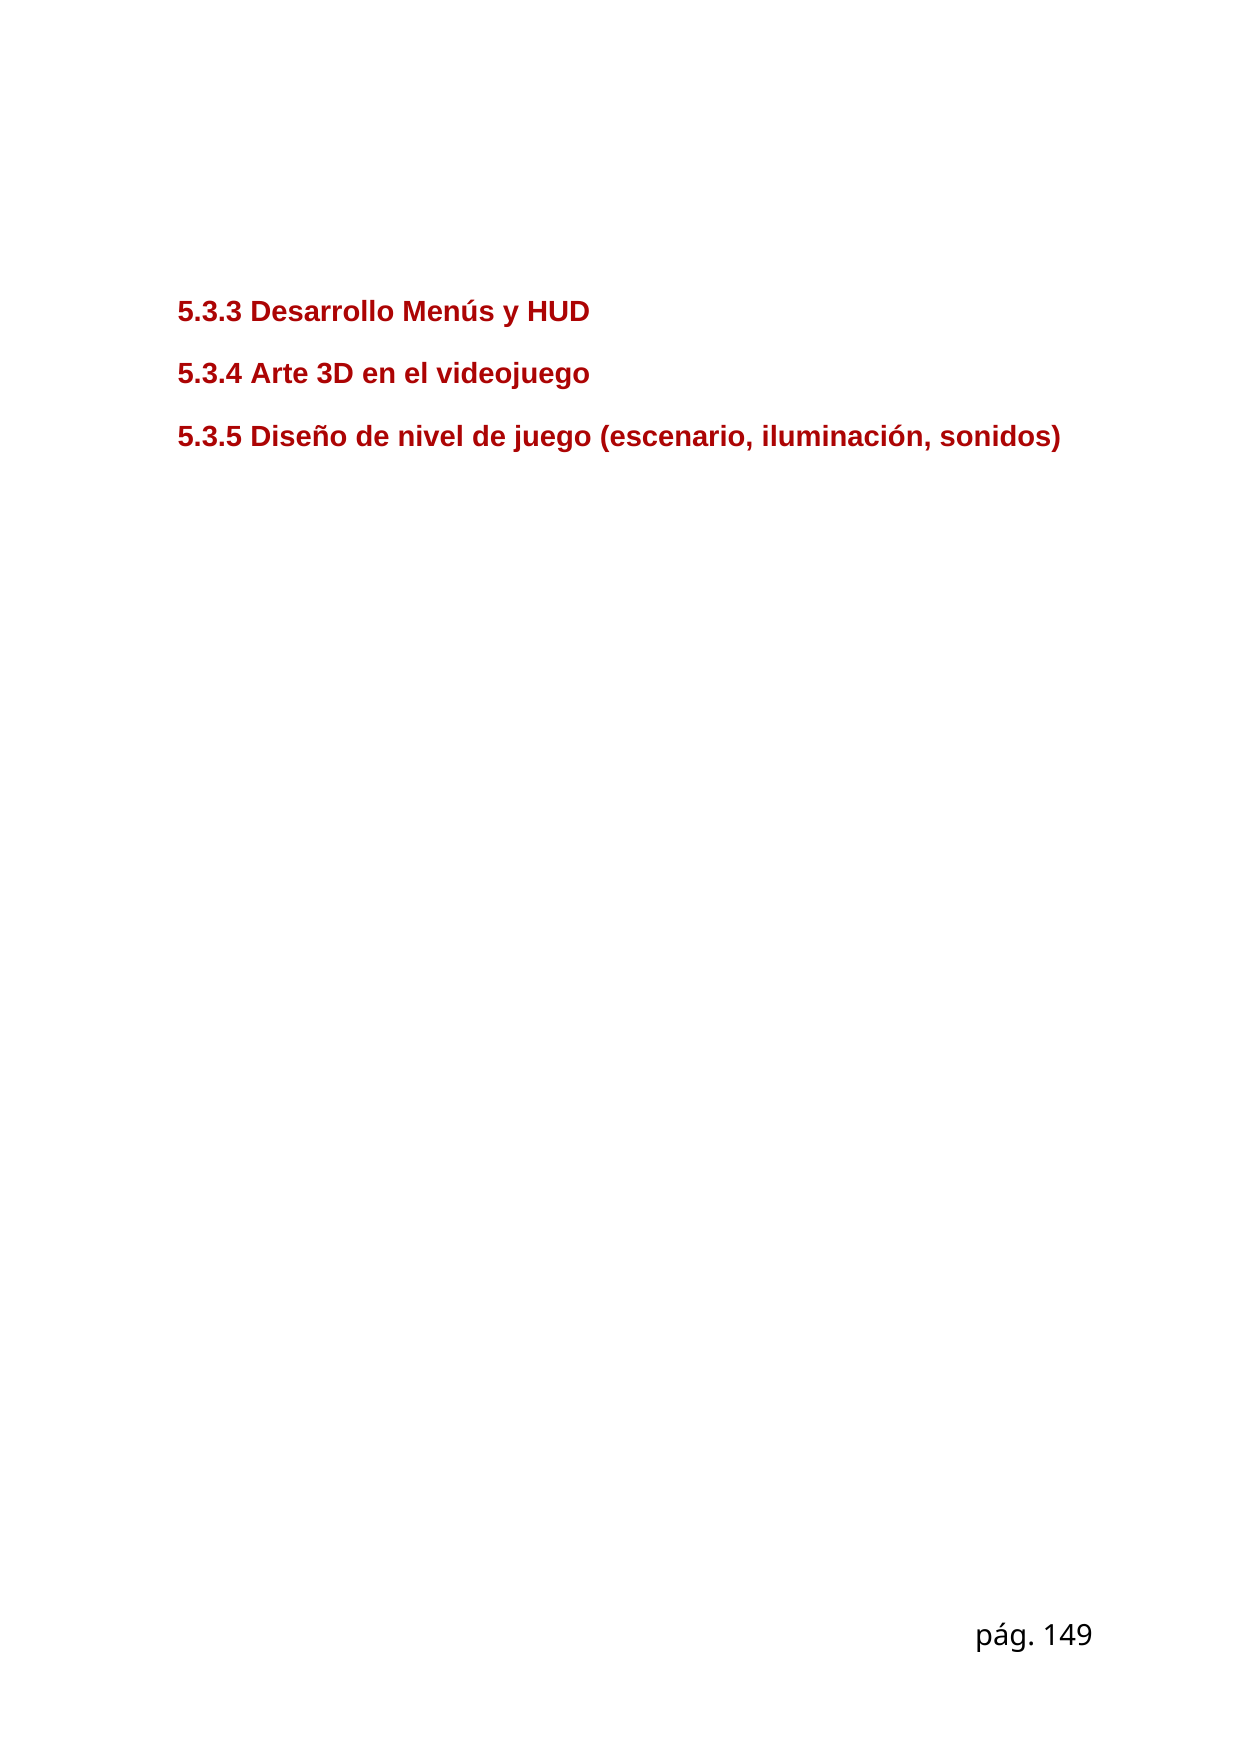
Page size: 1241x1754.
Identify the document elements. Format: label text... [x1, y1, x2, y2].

subtitle 5.3.3 Desarrollo Menús y HUD [177, 294, 1092, 327]
subtitle 5.3.4 Arte 3D en el videojuego [177, 356, 1092, 390]
subtitle 5.3.5 Diseño de nivel de juego (escenario, iluminación, sonidos) [177, 419, 1092, 453]
